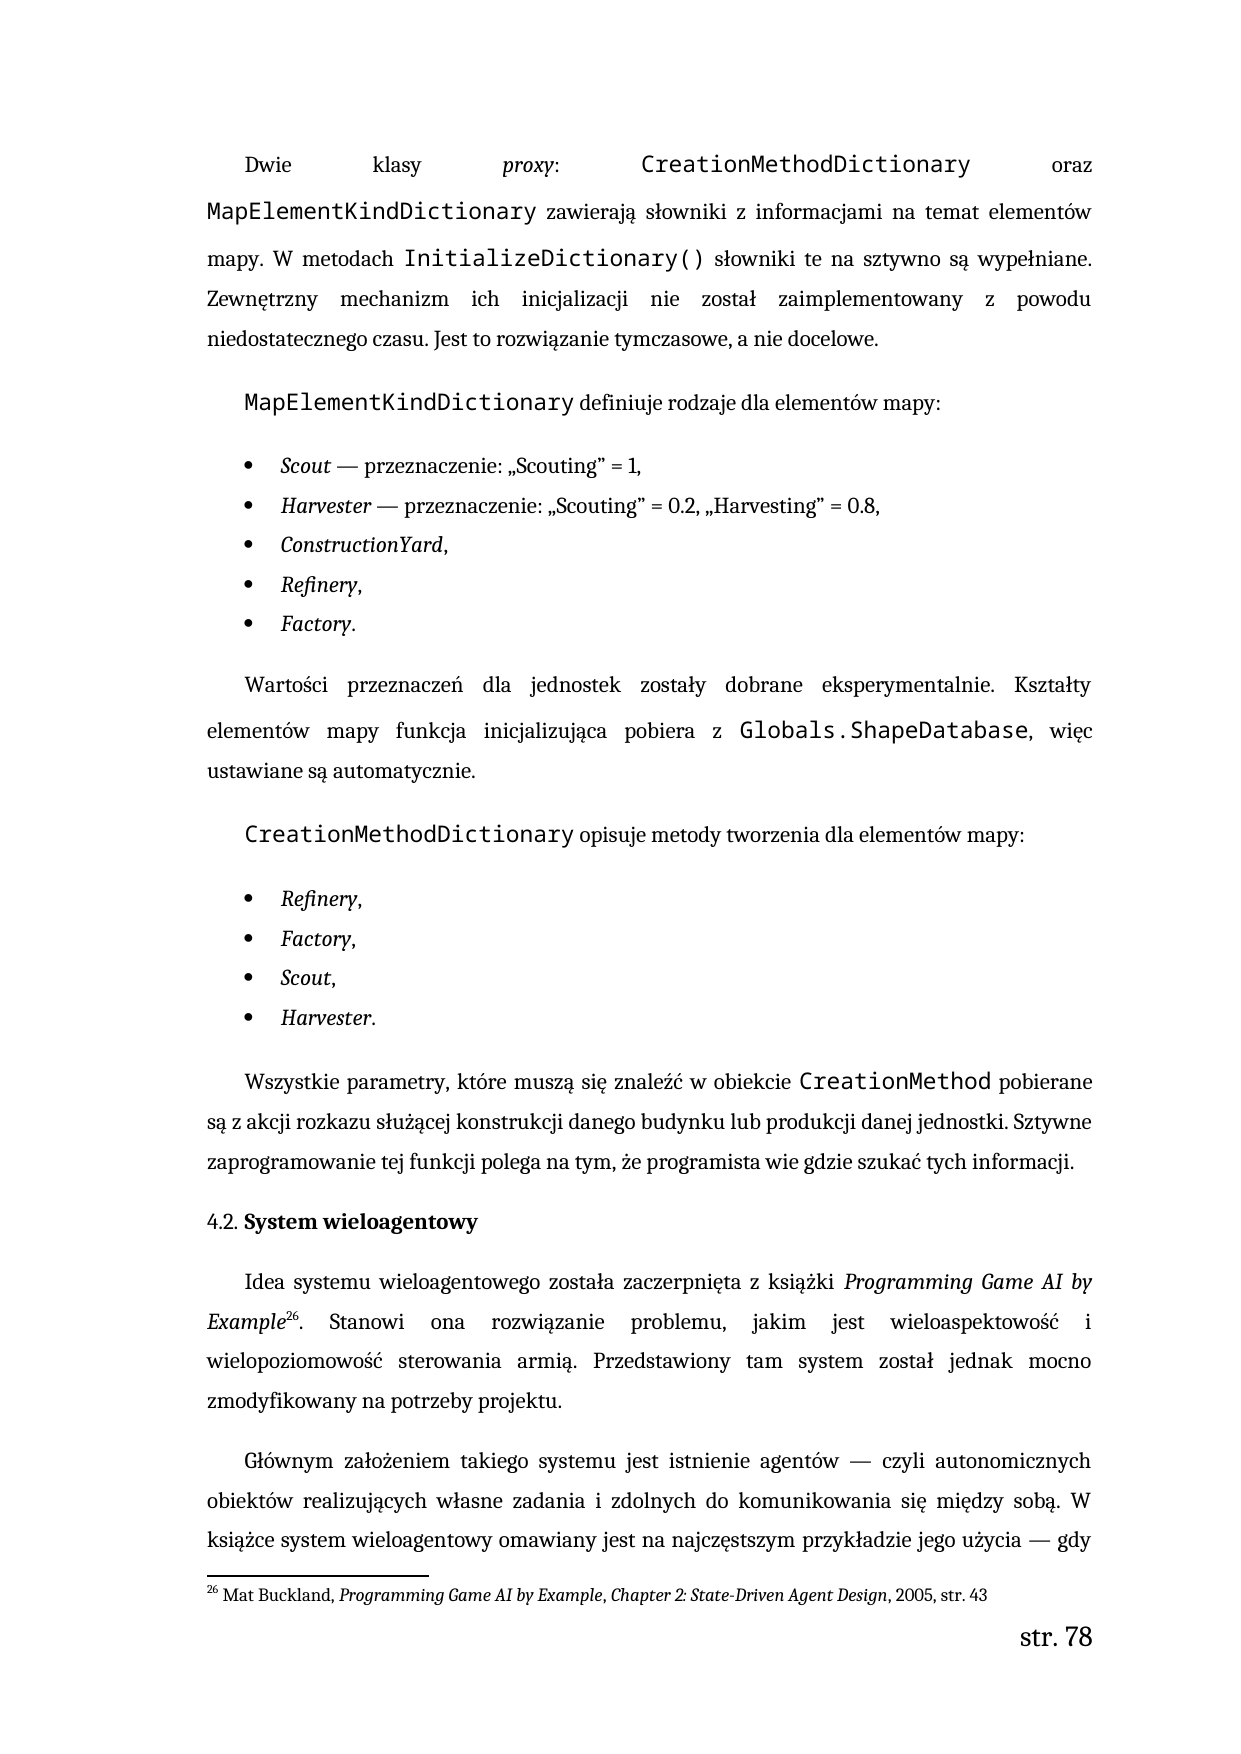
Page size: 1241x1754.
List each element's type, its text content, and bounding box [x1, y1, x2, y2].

subtitle System wieloagentowy [207, 1209, 1092, 1235]
text MapElementKindDictionary definiuje rodzaje dla elementów mapy: [207, 386, 1092, 417]
list Harvester. [207, 1004, 1092, 1031]
list ConstructionYard, [207, 532, 1092, 559]
text Wszystkie parametry, które muszą się znaleźć w obiekcie CreationMethod pobierane są z akcji rozkazu służącej konstrukcji danego budynku lub produkcji danej jednostki. Sztywne zaprogramowanie tej funkcji polega na tym, że programista wie gdzie szukać tych informacji. [207, 1065, 1092, 1175]
text CreationMethodDictionary opisuje metody tworzenia dla elementów mapy: [207, 818, 1092, 849]
list Harvester — przeznaczenie: „Scouting” = 0.2, „Harvesting” = 0.8, [207, 493, 1092, 519]
text Wartości przeznaczeń dla jednostek zostały dobrane eksperymentalnie. Kształty elementów mapy funkcja inicjalizująca pobiera z Globals.ShapeDatabase, więc ustawiane są automatycznie. [207, 672, 1092, 784]
text Dwie klasy proxy: CreationMethodDictionary oraz MapElementKindDictionary zawierają słowniki z informacjami na temat elementów mapy. W metodach InitializeDictionary() słowniki te na sztywno są wypełniane. Zewnętrzny mechanizm ich inicjalizacji nie został zaimplementowany z powodu niedostatecznego czasu. Jest to rozwiązanie tymczasowe, a nie docelowe. [207, 148, 1092, 352]
list Scout, [207, 965, 1092, 991]
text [207, 1448, 1092, 1553]
list Factory. [207, 611, 1092, 638]
list Factory, [207, 925, 1092, 952]
text Idea systemu wieloagentowego została zaczerpnięta z książki Programming Game AI by Example. Stanowi ona rozwiązanie problemu, jakim jest wieloaspektowość i wielopoziomowość sterowania armią. Przedstawiony tam system został jednak mocno zmodyfikowany na potrzeby projektu. [207, 1269, 1092, 1414]
list Refinery, [207, 572, 1092, 598]
list Scout — przeznaczenie: „Scouting” = 1, [207, 453, 1092, 480]
list Refinery, [207, 886, 1092, 912]
